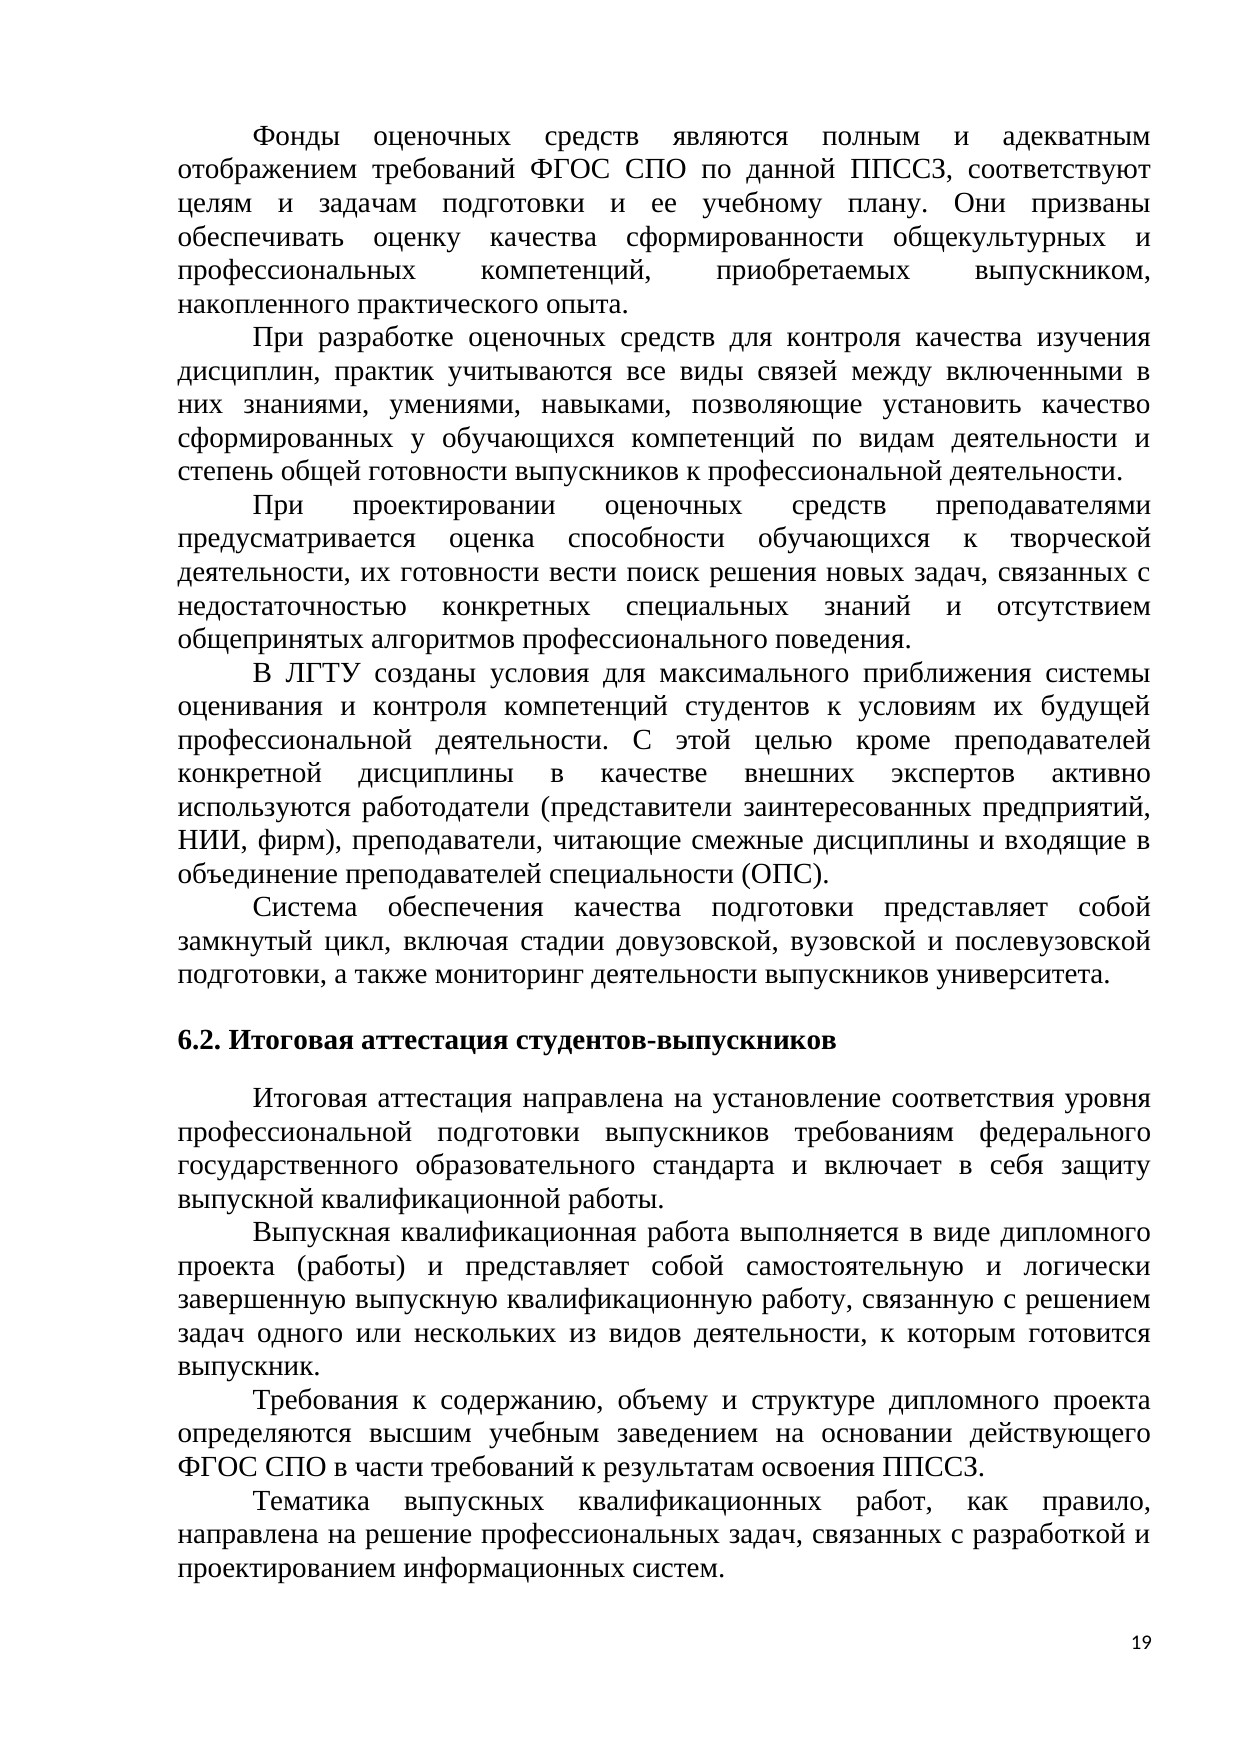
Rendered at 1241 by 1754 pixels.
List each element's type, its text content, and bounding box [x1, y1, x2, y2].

text Выпускная квалификационная работа выполняется в виде дипломного проекта (работы) и представляет собой самостоятельную и логически завершенную выпускную квалификационную работу, связанную с решением задач одного или нескольких из видов деятельности, к которым готовится выпускник. [177, 1214, 1152, 1382]
text Итоговая аттестация направлена на установление соответствия уровня профессиональной подготовки выпускников требованиям федерального государственного образовательного стандарта и включает в себя защиту выпускной квалификационной работы. [177, 1080, 1152, 1214]
subtitle 6.2. Итоговая аттестация студентов-выпускников [177, 1022, 1152, 1056]
text Система обеспечения качества подготовки представляет собой замкнутый цикл, включая стадии довузовской, вузовской и послевузовской подготовки, а также мониторинг деятельности выпускников университета. [177, 889, 1152, 990]
text При проектировании оценочных средств преподавателями предусматривается оценка способности обучающихся к творческой деятельности, их готовности вести поиск решения новых задач, связанных с недостаточностью конкретных специальных знаний и отсутствием общепринятых алгоритмов профессионального поведения. [177, 487, 1152, 655]
text Требования к содержанию, объему и структуре дипломного проекта определяются высшим учебным заведением на основании действующего ФГОС СПО в части требований к результатам освоения ППССЗ. [177, 1382, 1152, 1483]
text Фонды оценочных средств являются полным и адекватным отображением требований ФГОС СПО по данной ППССЗ, соответствуют целям и задачам подготовки и ее учебному плану. Они призваны обеспечивать оценку качества сформированности общекультурных и профессиональных компетенций, приобретаемых выпускником, накопленного практического опыта. [177, 118, 1152, 319]
text Тематика выпускных квалификационных работ, как правило, направлена на решение профессиональных задач, связанных с разработкой и проектированием информационных систем. [177, 1483, 1152, 1583]
text В ЛГТУ созданы условия для максимального приближения системы оценивания и контроля компетенций студентов к условиям их будущей профессиональной деятельности. С этой целью кроме преподавателей конкретной дисциплины в качестве внешних экспертов активно используются работодатели (представители заинтересованных предприятий, НИИ, фирм), преподаватели, читающие смежные дисциплины и входящие в объединение преподавателей специальности (ОПС). [177, 655, 1152, 889]
text При разработке оценочных средств для контроля качества изучения дисциплин, практик учитываются все виды связей между включенными в них знаниями, умениями, навыками, позволяющие установить качество сформированных у обучающихся компетенций по видам деятельности и степень общей готовности выпускников к профессиональной деятельности. [177, 319, 1152, 487]
